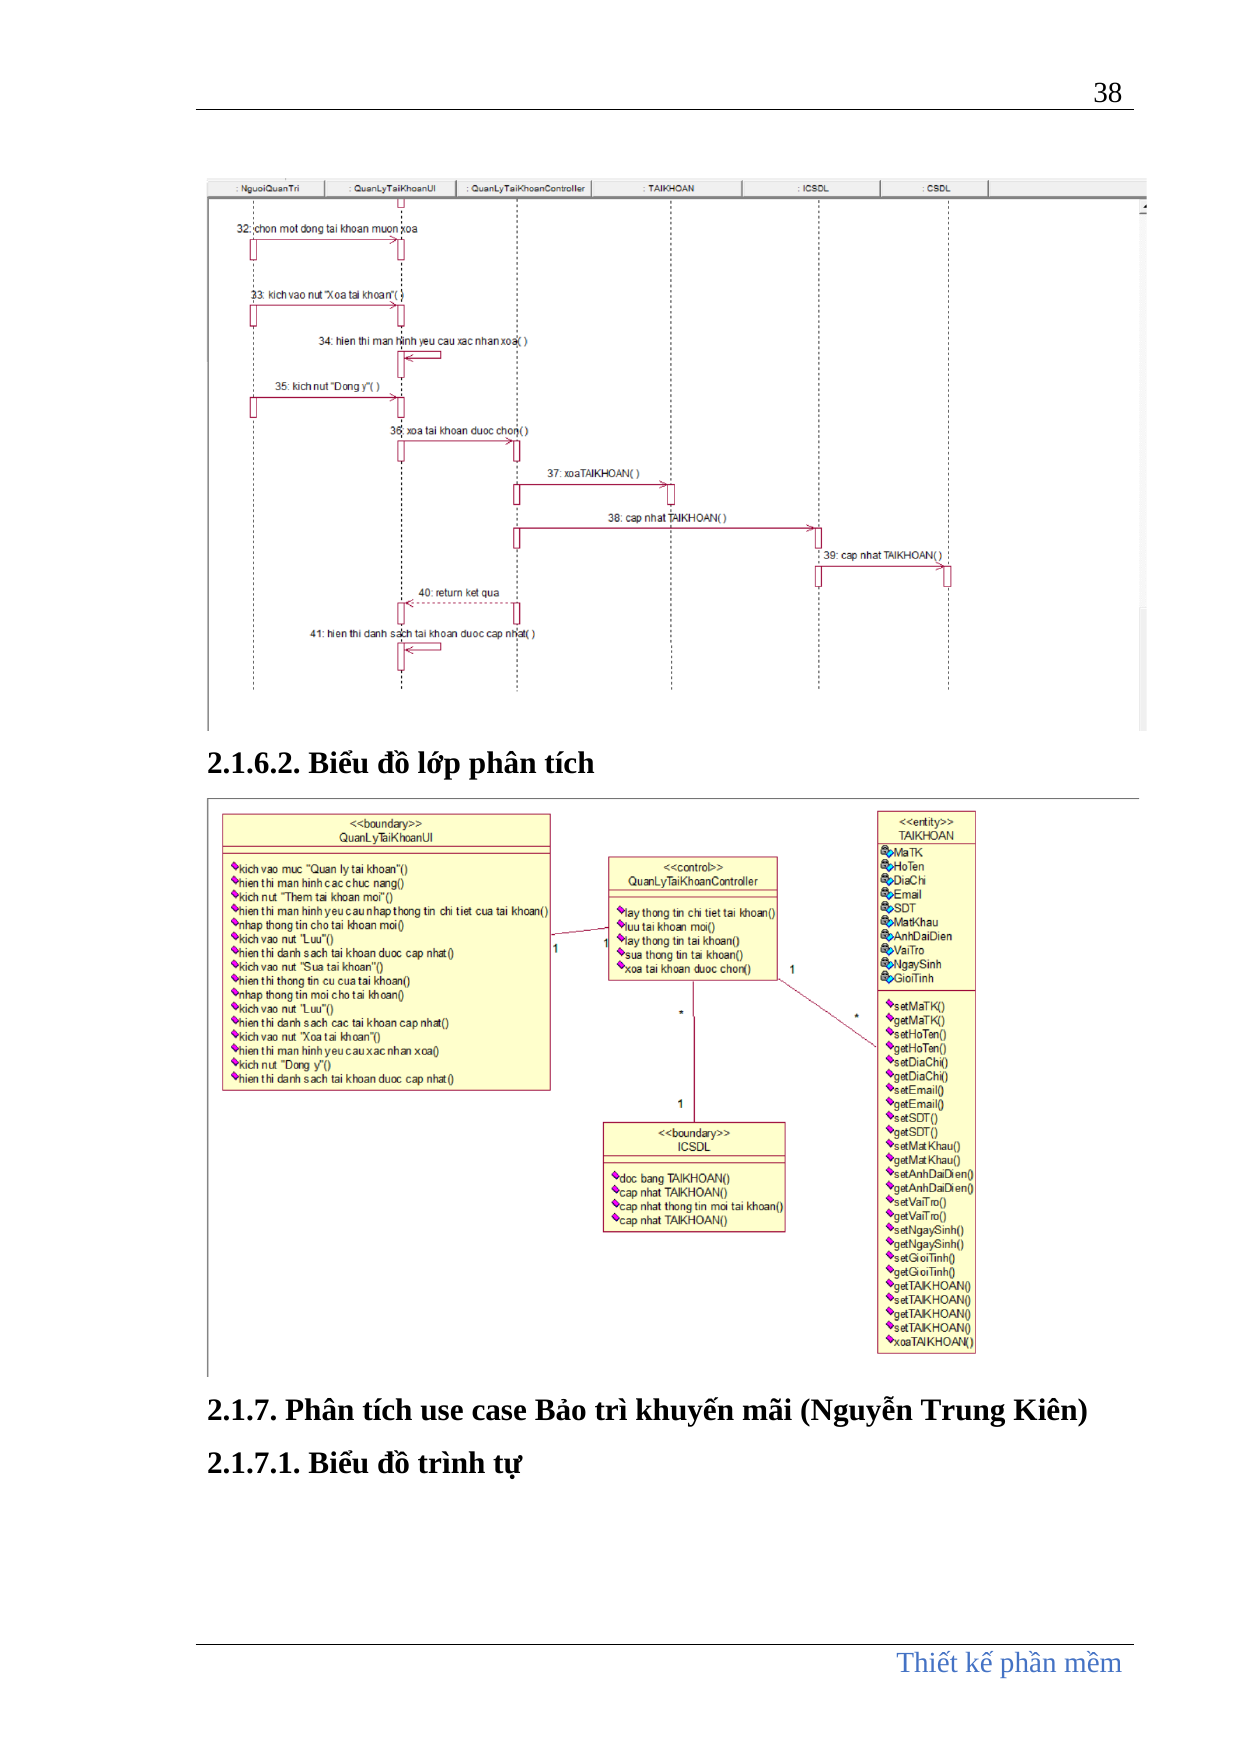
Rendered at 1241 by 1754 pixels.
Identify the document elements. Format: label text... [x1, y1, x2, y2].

picture [206, 798, 1140, 1377]
list 2.1.6.2. Biểu đồ lớp phân tích [207, 744, 1122, 780]
list 2.1.7.1. Biểu đồ trình tự [207, 1445, 1122, 1481]
picture [206, 178, 1147, 731]
list 2.1.7. Phân tích use case Bảo trì khuyến mãi (Nguyễn Trung Kiên) [207, 1391, 1122, 1427]
